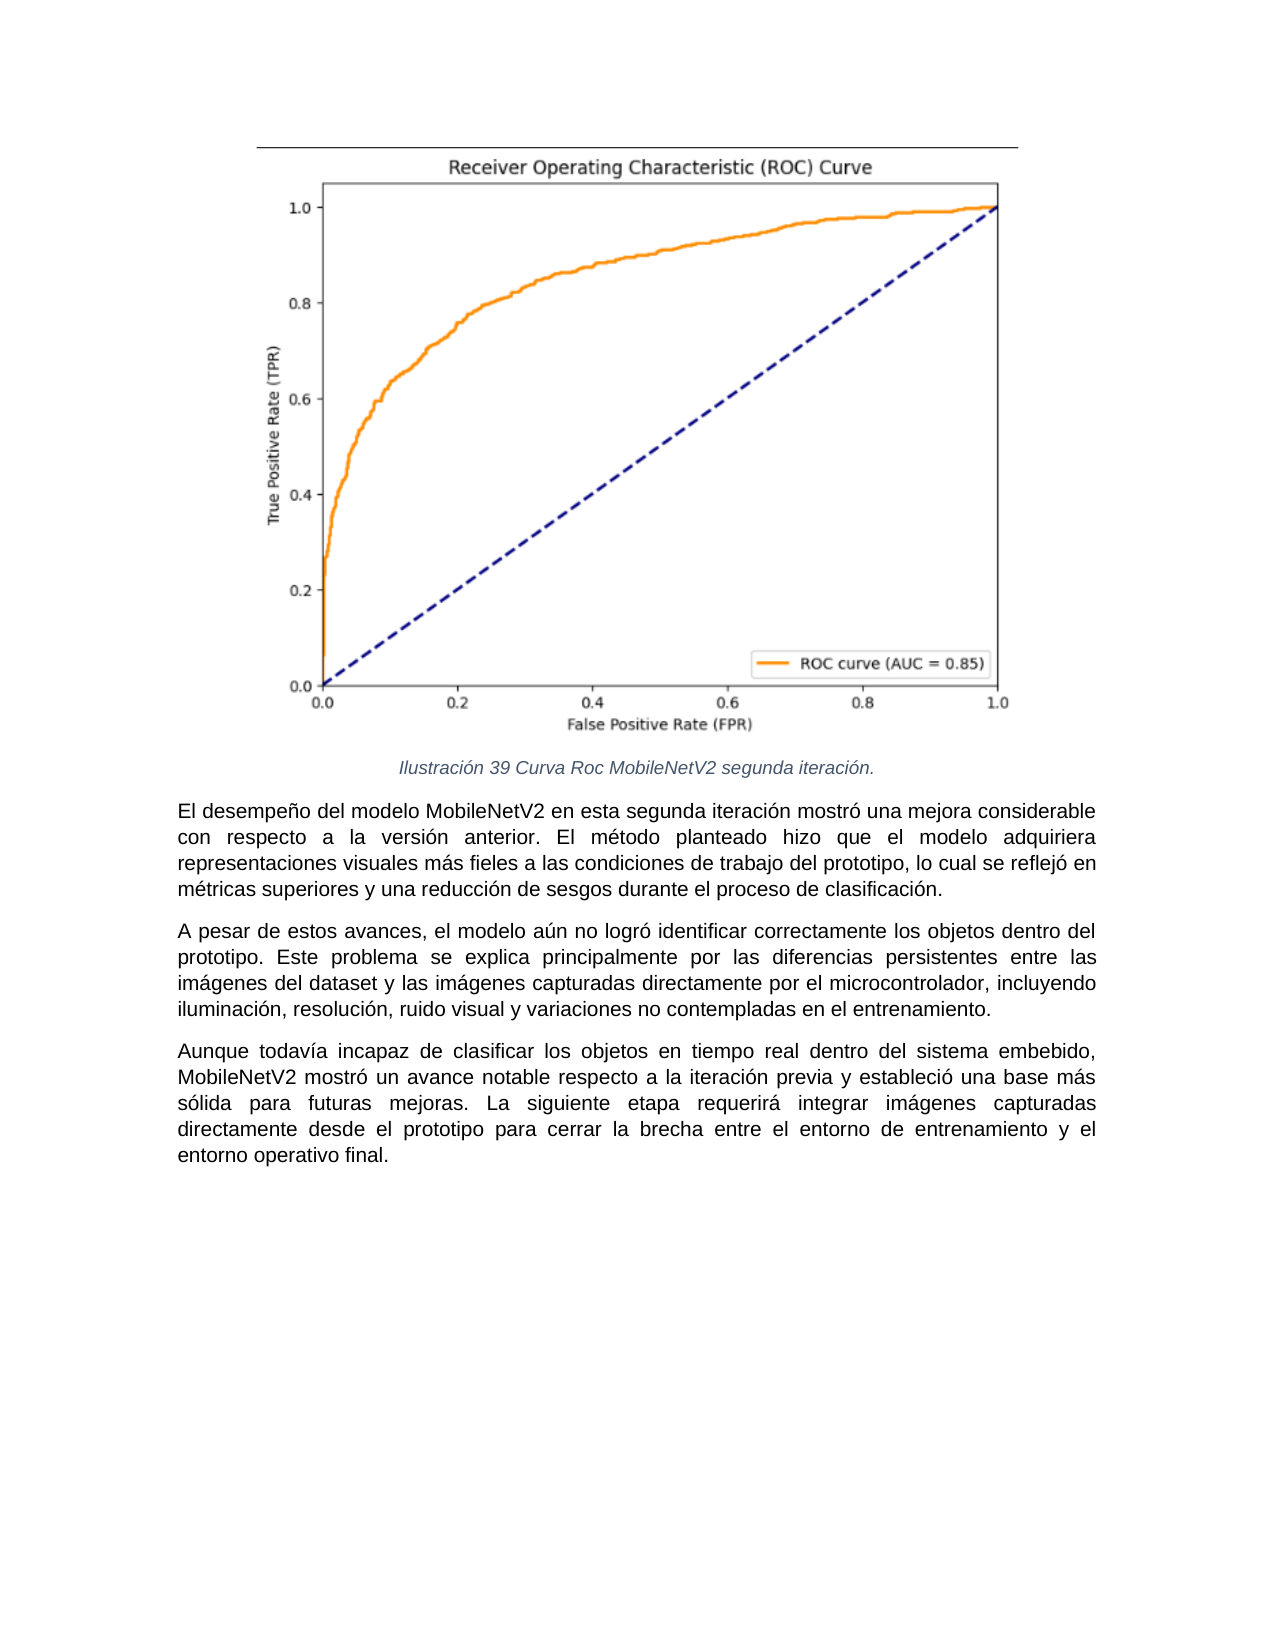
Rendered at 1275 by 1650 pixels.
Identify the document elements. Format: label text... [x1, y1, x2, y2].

text Aunque todavía incapaz de clasificar los objetos en tiempo real dentro del sistema embebido, MobileNetV2 mostró un avance notable respecto a la iteración previa y estableció una base más sólida para futuras mejoras. La siguiente etapa requerirá integrar imágenes capturadas directamente desde el prototipo para cerrar la brecha entre el entorno de entrenamiento y el entorno operativo final. [177, 1039, 1098, 1166]
picture [256, 147, 1019, 739]
text El desempeño del modelo MobileNetV2 en esta segunda iteración mostró una mejora considerable con respecto a la versión anterior. El método planteado hizo que el modelo adquiriera representaciones visuales más fieles a las condiciones de trabajo del prototipo, lo cual se reflejó en métricas superiores y una reducción de sesgos durante el proceso de clasificación. [177, 799, 1098, 901]
text A pesar de estos avances, el modelo aún no logró identificar correctamente los objetos dentro del prototipo. Este problema se explica principalmente por las diferencias persistentes entre las imágenes del dataset y las imágenes capturadas directamente por el microcontrolador, incluyendo iluminación, resolución, ruido visual y variaciones no contempladas en el entrenamiento. [177, 919, 1098, 1021]
